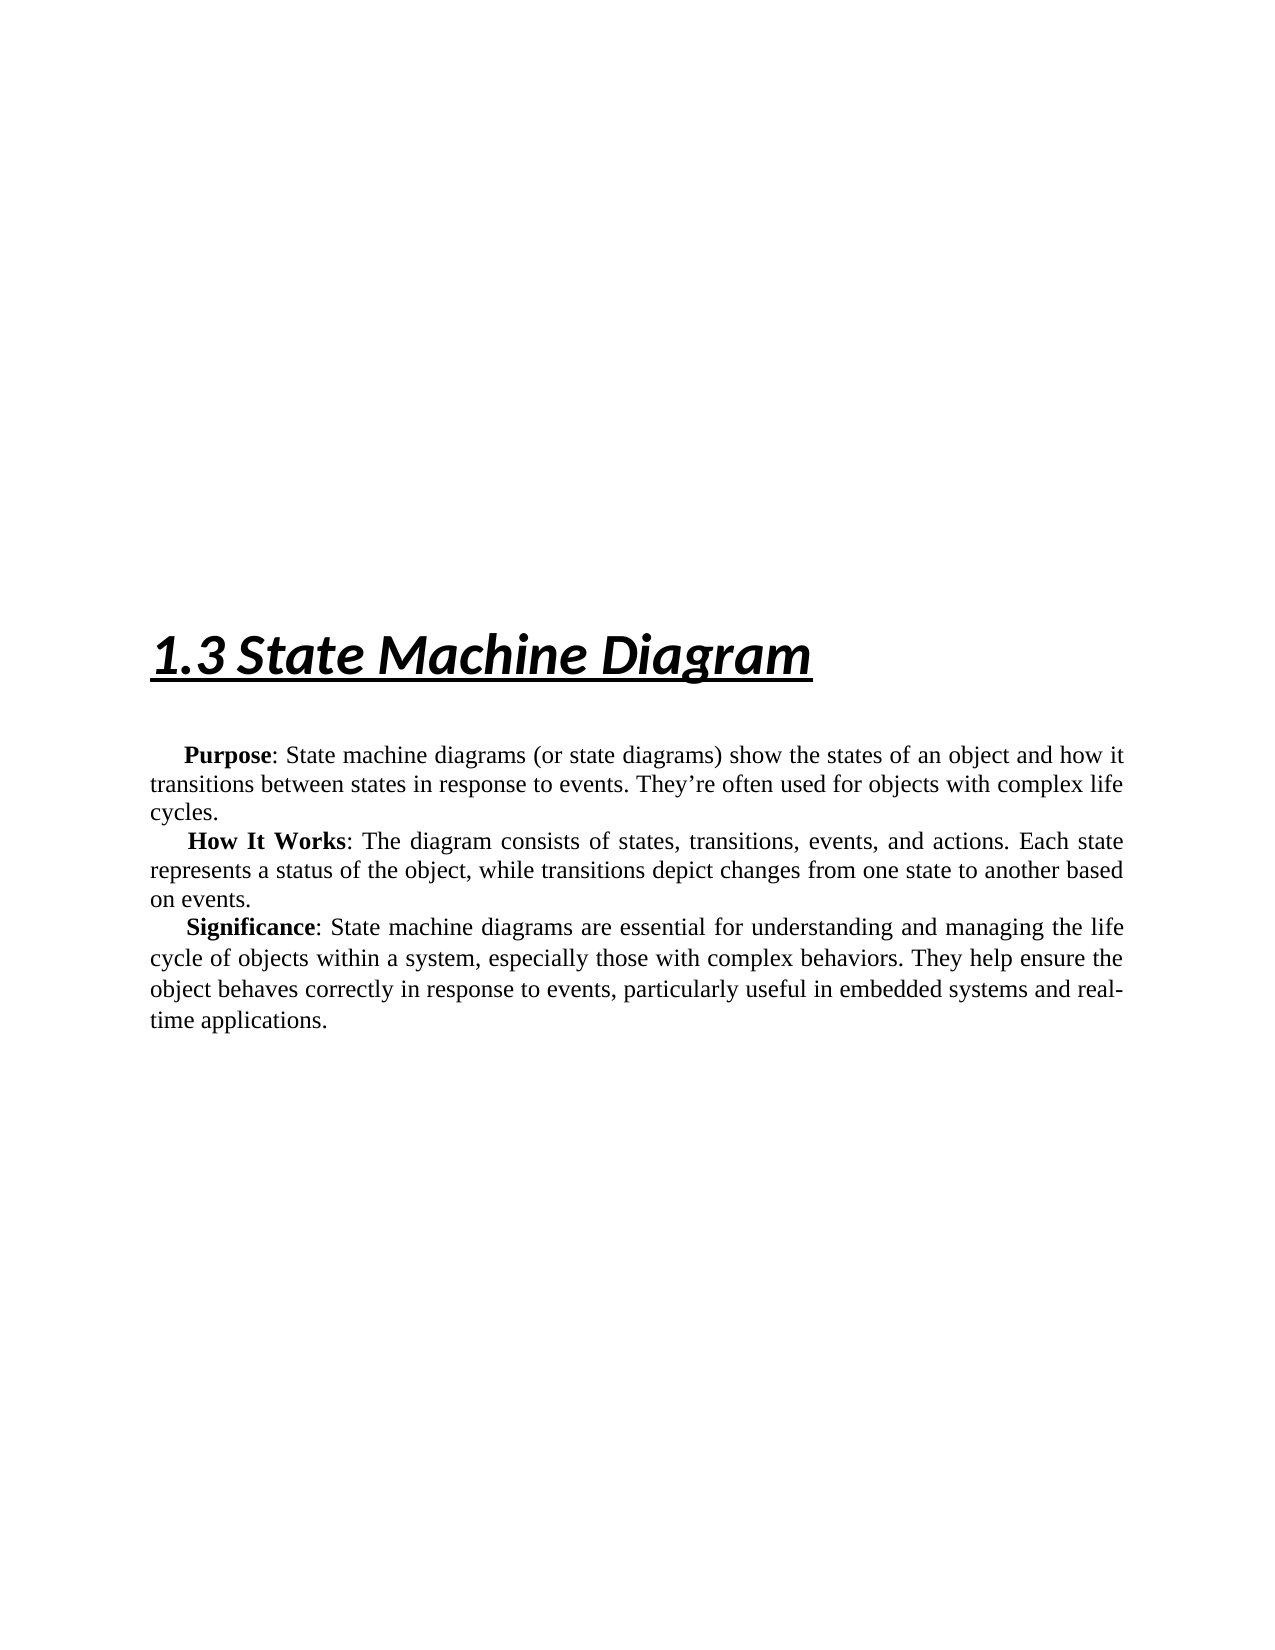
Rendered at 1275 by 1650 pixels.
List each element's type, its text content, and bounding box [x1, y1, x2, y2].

text 1.3 State Machine Diagram [150, 618, 1125, 689]
text  Purpose: State machine diagrams (or state diagrams) show the states of an object and how it transitions between states in response to events. They’re often used for objects with complex life cycles. [150, 740, 1125, 826]
text  Significance: State machine diagrams are essential for understanding and managing the life cycle of objects within a system, especially those with complex behaviors. They help ensure the object behaves correctly in response to events, particularly useful in embedded systems and real-time applications. [150, 912, 1125, 1034]
text  How It Works: The diagram consists of states, transitions, events, and actions. Each state represents a status of the object, while transitions depict changes from one state to another based on events. [150, 826, 1125, 912]
